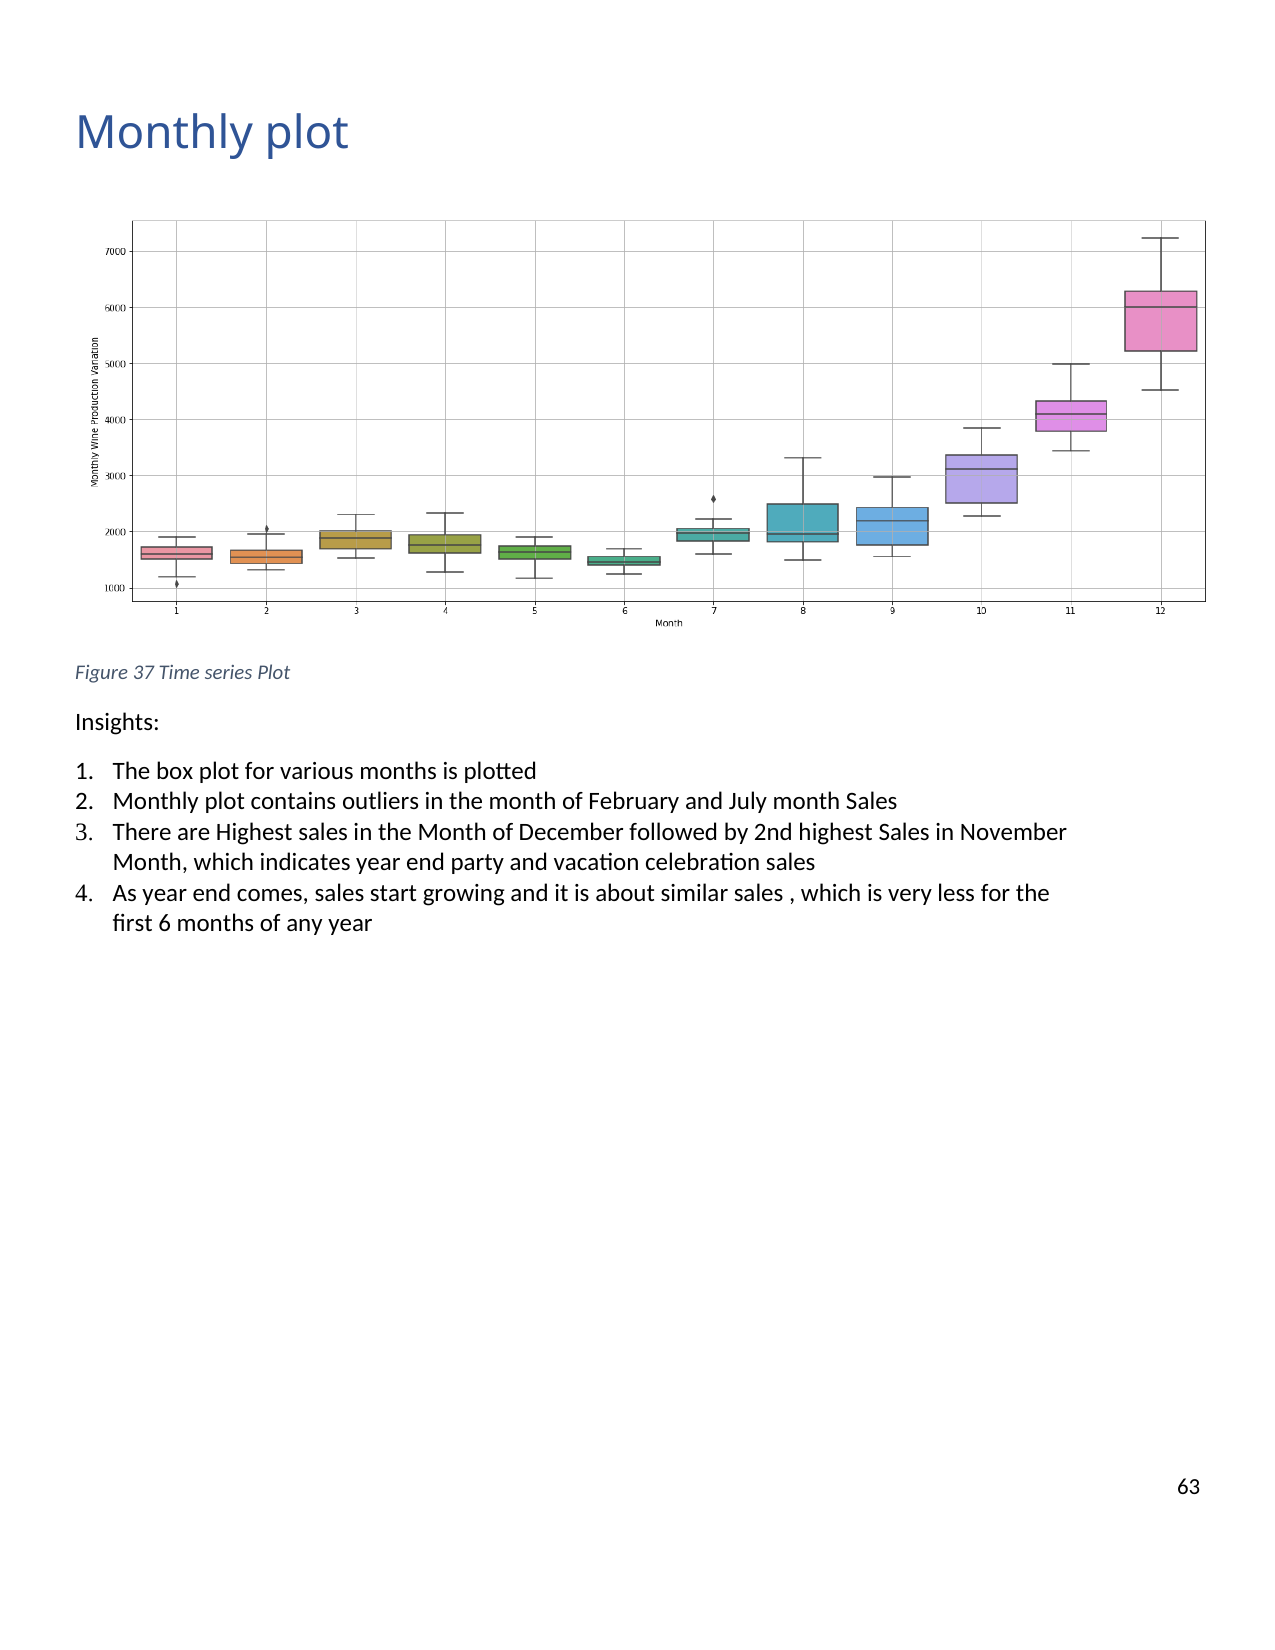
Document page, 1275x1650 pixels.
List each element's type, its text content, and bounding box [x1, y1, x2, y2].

text Insights: [75, 705, 1200, 737]
list As year end comes, sales start growing and it is about similar sales , which is very less for the first 6 months of any year [75, 877, 1076, 938]
list Monthly plot contains outliers in the month of February and July month Sales [75, 786, 1076, 816]
list There are Highest sales in the Month of December followed by 2nd highest Sales in November Month, which indicates year end party and vacation celebration sales [75, 816, 1076, 877]
list The box plot for various months is plotted [75, 754, 1200, 786]
subtitle Monthly plot [75, 100, 1200, 162]
picture [85, 214, 1211, 634]
